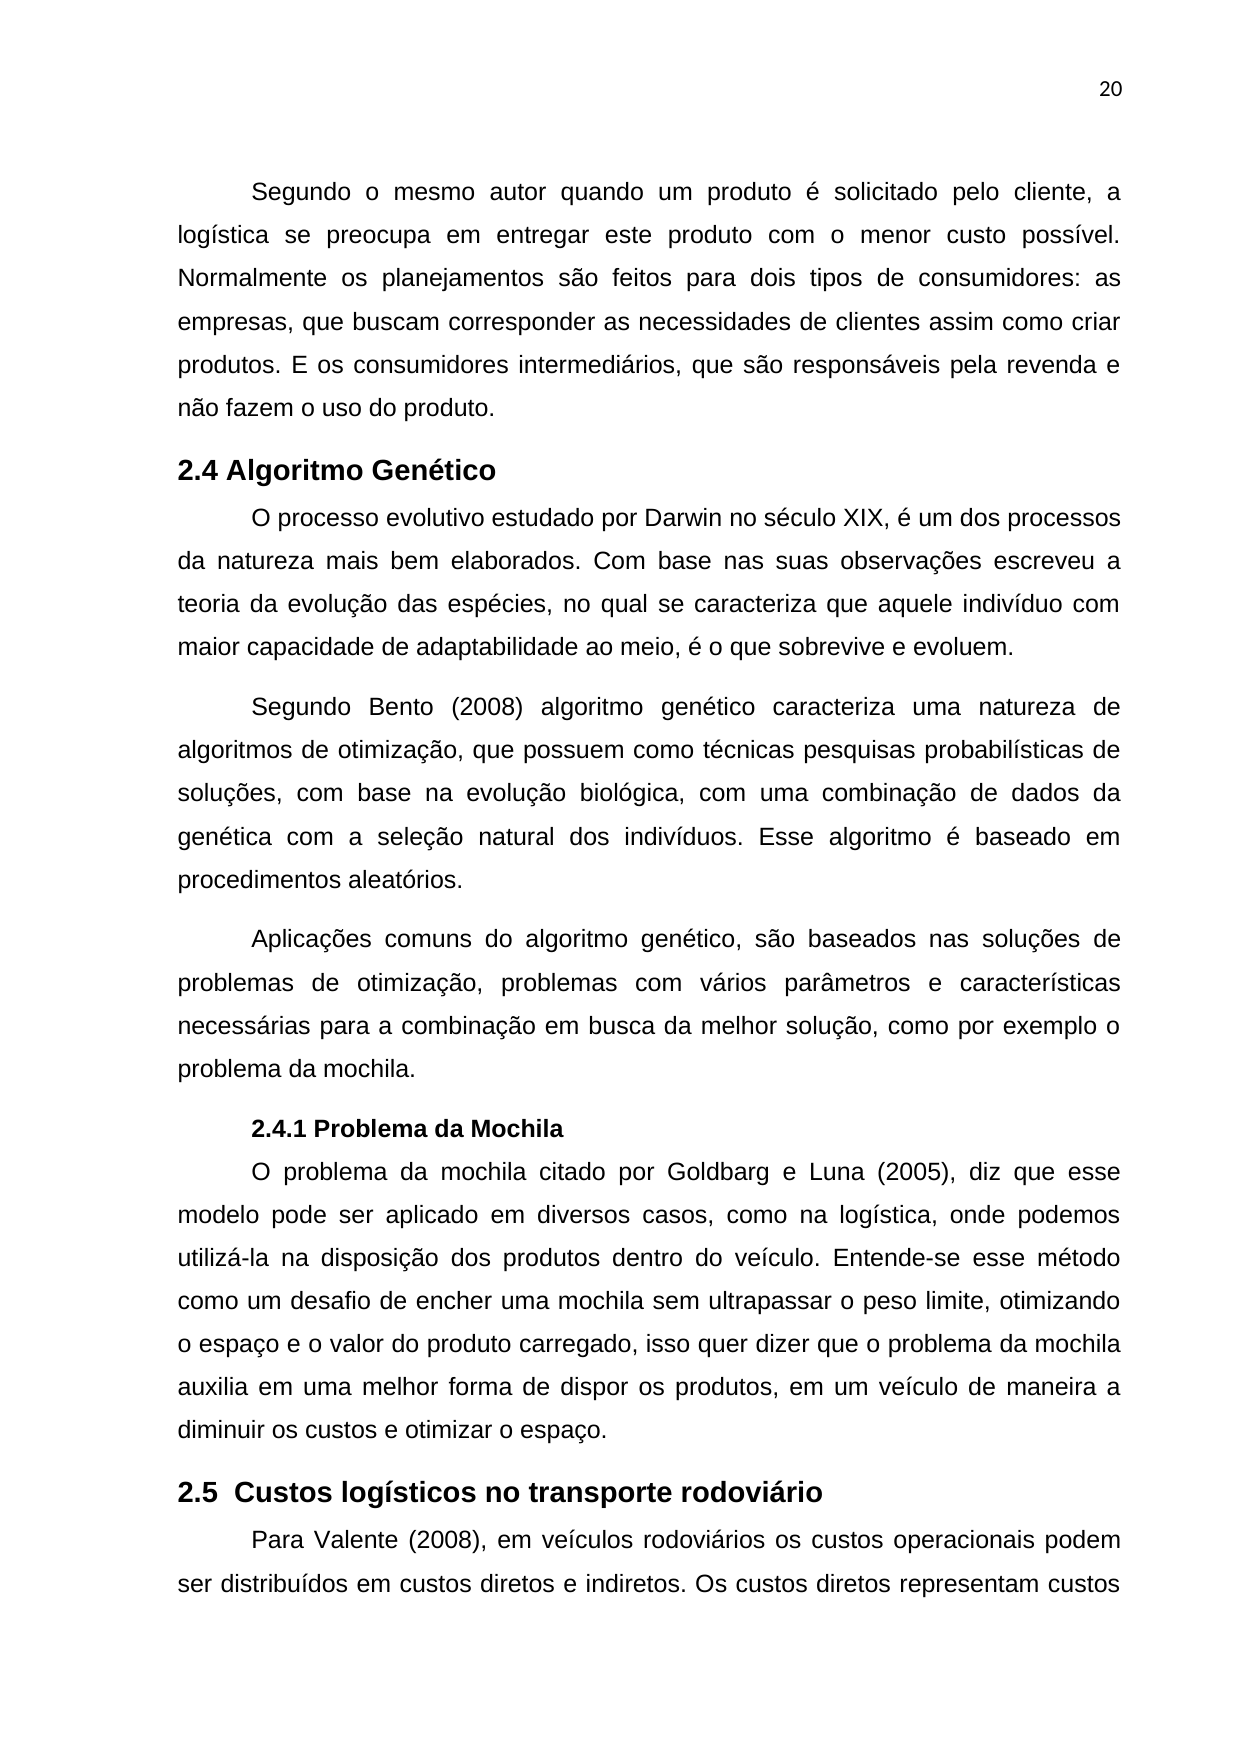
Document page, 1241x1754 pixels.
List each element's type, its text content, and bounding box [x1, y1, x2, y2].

text Segundo o mesmo autor quando um produto é solicitado pelo cliente, a logística se preocupa em entregar este produto com o menor custo possível. Normalmente os planejamentos são feitos para dois tipos de consumidores: as empresas, que buscam corresponder as necessidades de clientes assim como criar produtos. E os consumidores intermediários, que são responsáveis pela revenda e não fazem o uso do produto. [177, 177, 1122, 422]
text O processo evolutivo estudado por Darwin no século XIX, é um dos processos da natureza mais bem elaborados. Com base nas suas observações escreveu a teoria da evolução das espécies, no qual se caracteriza que aquele indivíduo com maior capacidade de adaptabilidade ao meio, é o que sobrevive e evoluem. [177, 503, 1122, 661]
subtitle 2.4 Algoritmo Genético [177, 453, 1122, 486]
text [177, 1526, 1122, 1597]
text Segundo Bento (2008) algoritmo genético caracteriza uma natureza de algoritmos de otimização, que possuem como técnicas pesquisas probabilísticas de soluções, com base na evolução biológica, com uma combinação de dados da genética com a seleção natural dos indivíduos. Esse algoritmo é baseado em procedimentos aleatórios. [177, 692, 1122, 893]
text O problema da mochila citado por Goldbarg e Luna (2005), diz que esse modelo pode ser aplicado em diversos casos, como na logística, onde podemos utilizá-la na disposição dos produtos dentro do veículo. Entende-se esse método como um desafio de encher uma mochila sem ultrapassar o peso limite, otimizando o espaço e o valor do produto carregado, isso quer dizer que o problema da mochila auxilia em uma melhor forma de dispor os produtos, em um veículo de maneira a diminuir os custos e otimizar o espaço. [177, 1157, 1122, 1444]
subtitle 2.5 Custos logísticos no transporte rodoviário [177, 1475, 1122, 1509]
subtitle 2.4.1 Problema da Mochila [177, 1113, 1122, 1142]
text Aplicações comuns do algoritmo genético, são baseados nas soluções de problemas de otimização, problemas com vários parâmetros e características necessárias para a combinação em busca da melhor solução, como por exemplo o problema da mochila. [177, 924, 1122, 1082]
